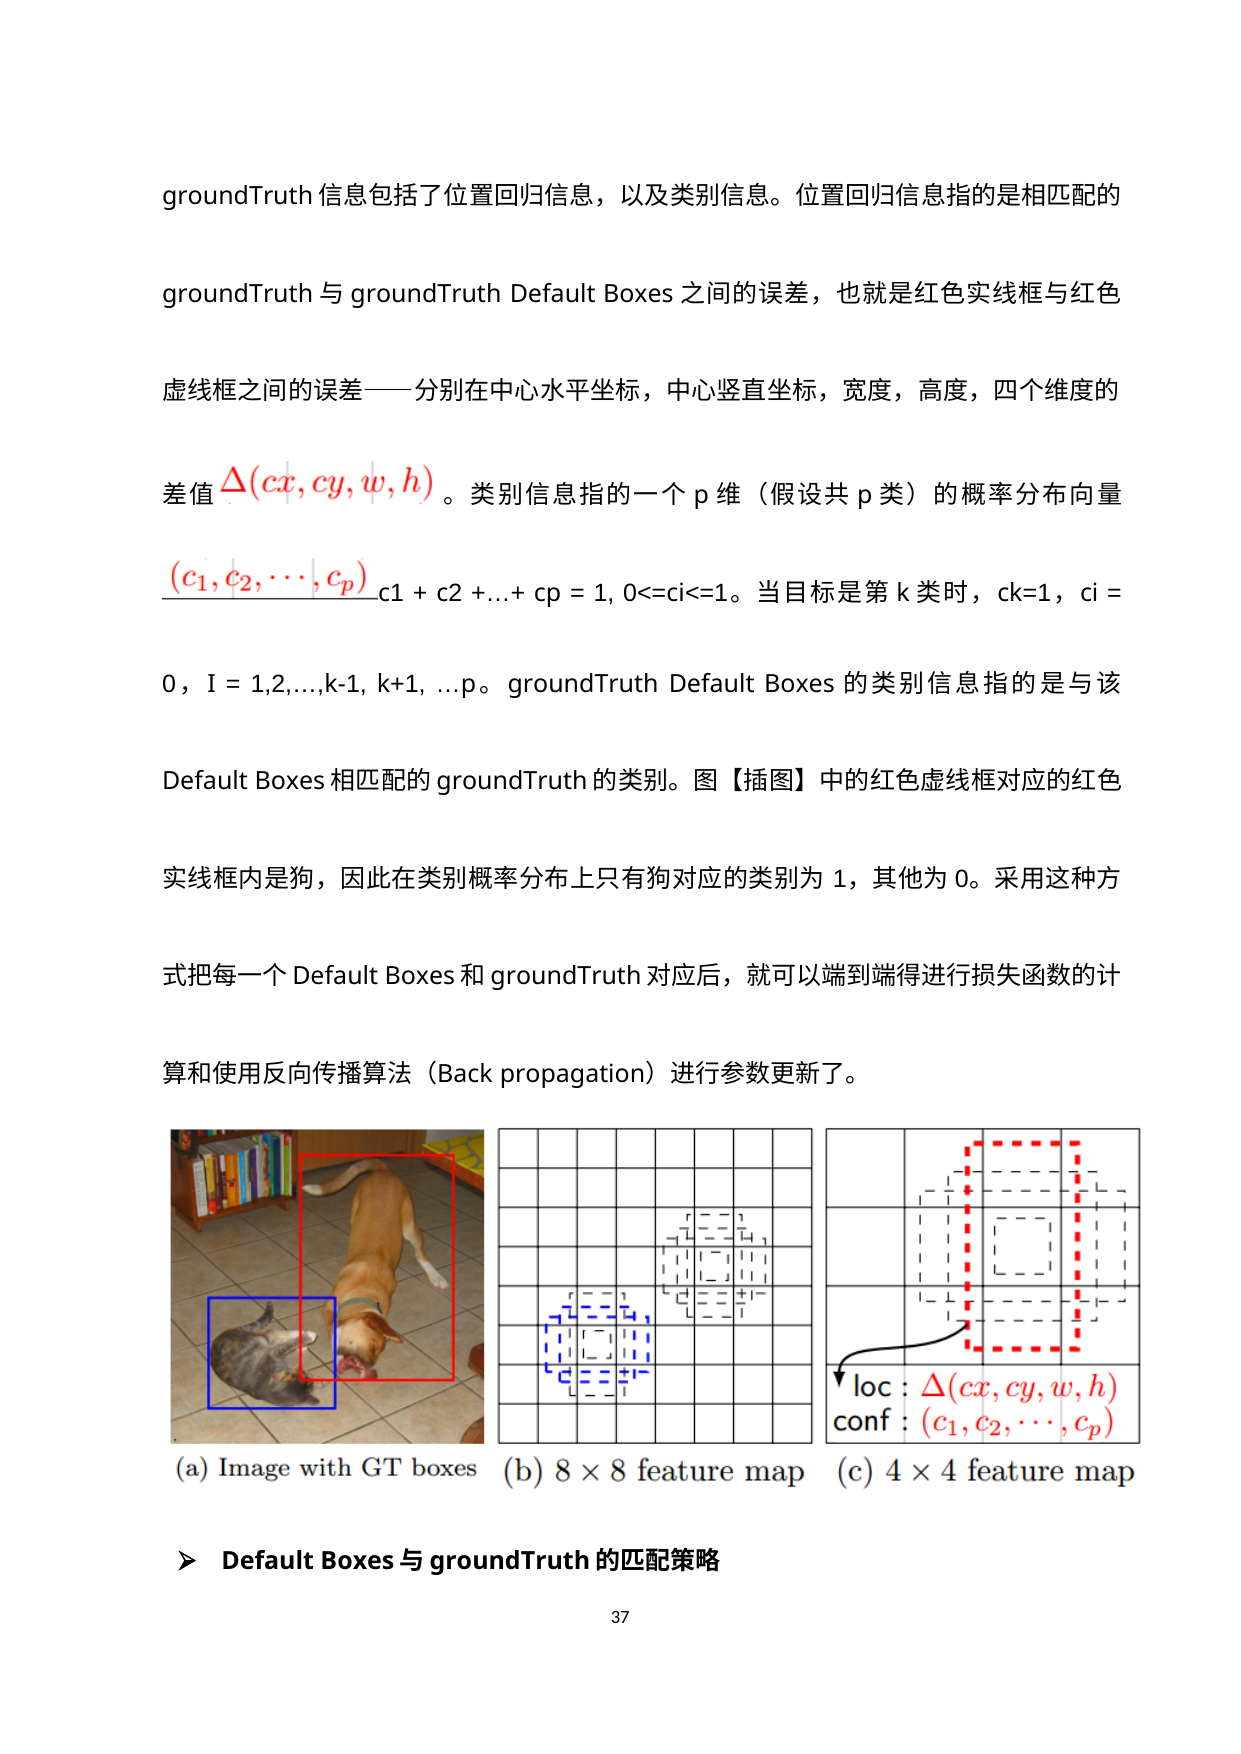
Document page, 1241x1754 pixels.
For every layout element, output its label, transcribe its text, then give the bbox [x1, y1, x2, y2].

picture [161, 1121, 1166, 1499]
picture [216, 461, 444, 504]
list Default Boxes与groundTruth的匹配策略 [177, 1526, 1122, 1591]
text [162, 161, 1122, 1104]
picture [161, 558, 378, 602]
